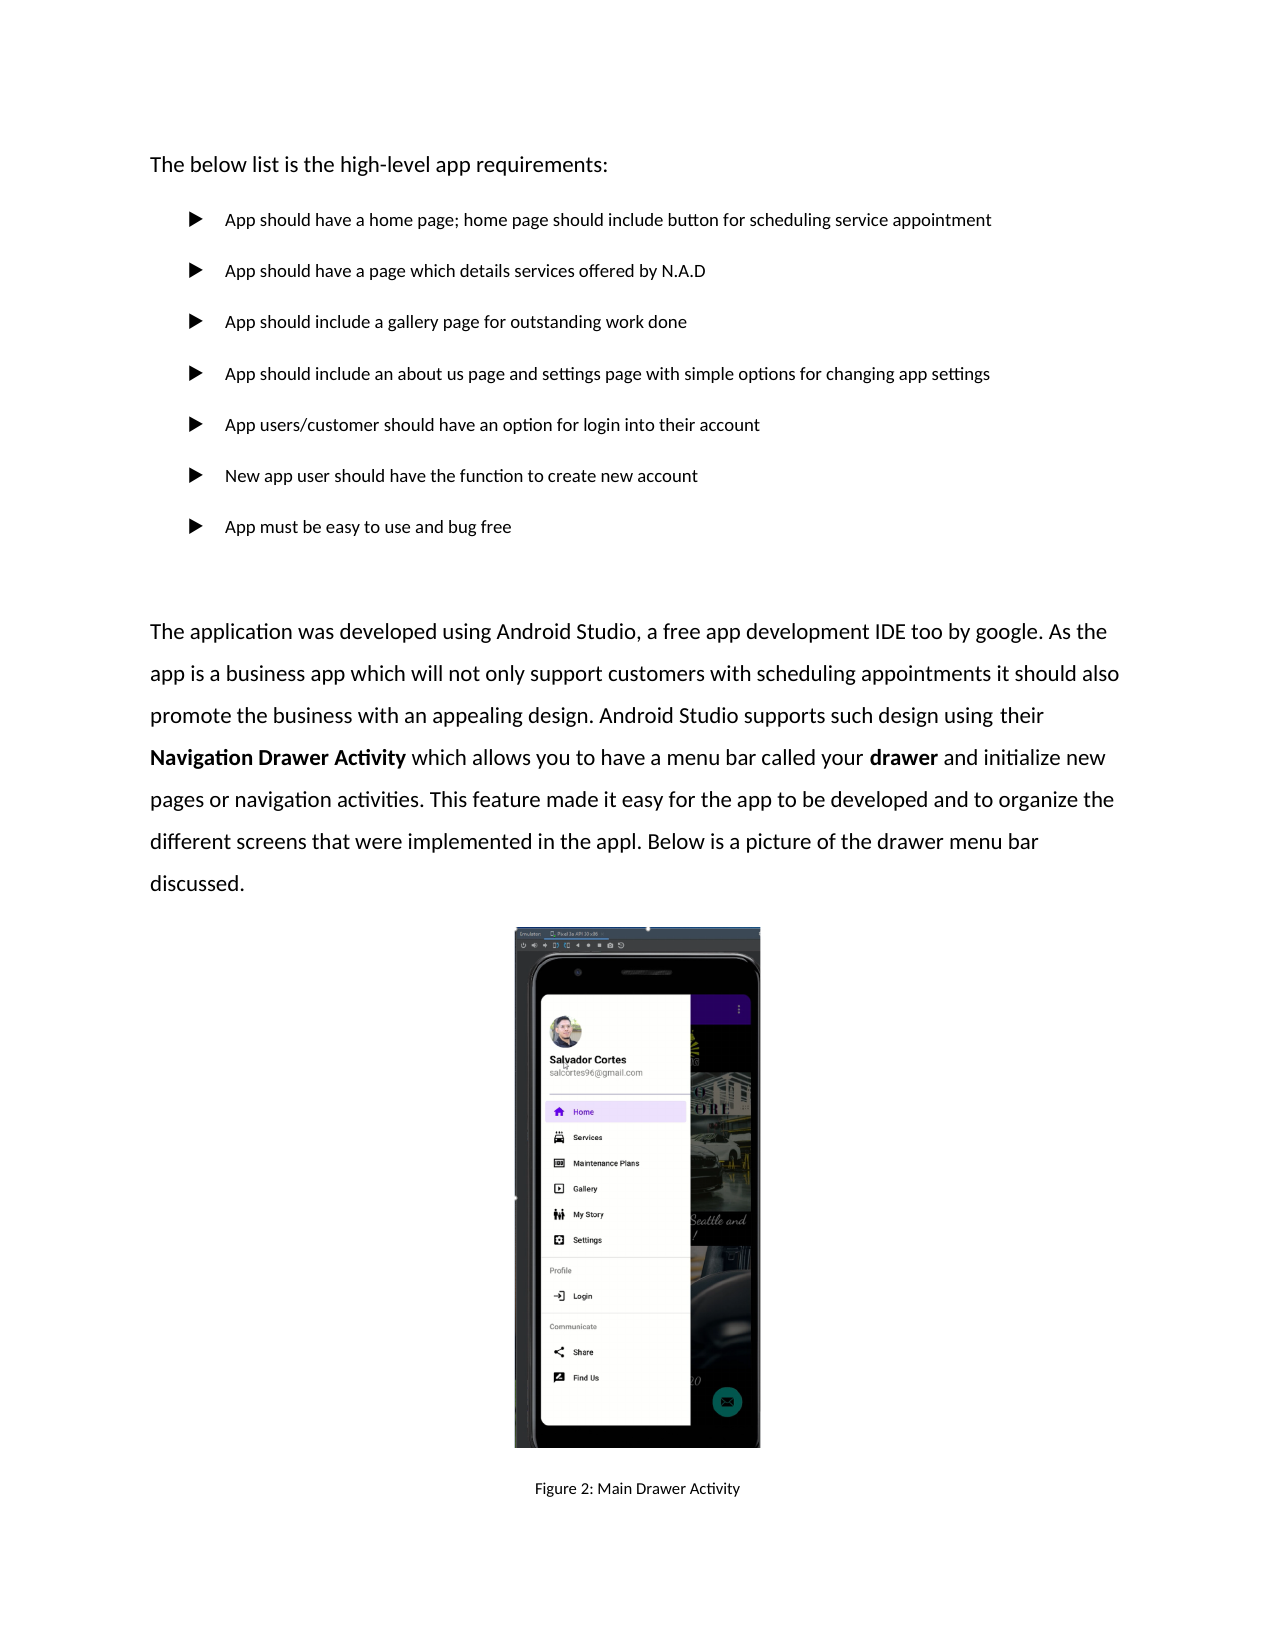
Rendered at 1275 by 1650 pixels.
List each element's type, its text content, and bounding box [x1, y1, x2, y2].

text The below list is the high-level app requirements: [150, 150, 1125, 178]
list App should include a gallery page for outstanding work done [187, 311, 1125, 334]
list App users/customer should have an option for login into their account [187, 413, 1125, 436]
list App should have a home page; home page should include button for scheduling service appointment [187, 209, 1125, 232]
text Figure 2: Main Drawer Activity [150, 1479, 1125, 1499]
list App should include an about us page and settings page with simple options for changing app settings [187, 362, 1125, 385]
list App should have a page which details services offered by N.A.D [187, 260, 1125, 283]
picture [514, 927, 761, 1448]
text The application was developed using Android Studio, a free app development IDE too by google. As the app is a business app which will not only support customers with scheduling appointments it should also promote the business with an appealing design. Android Studio supports such design using their Navigation Drawer Activity which allows you to have a menu bar called your drawer and initialize new pages or navigation activities. This feature made it easy for the app to be developed and to organize the different screens that were implemented in the appl. Below is a picture of the drawer menu bar discussed. [150, 617, 1125, 897]
list New app user should have the function to create new account [187, 464, 1125, 487]
list App must be easy to use and bug free [187, 515, 1125, 538]
